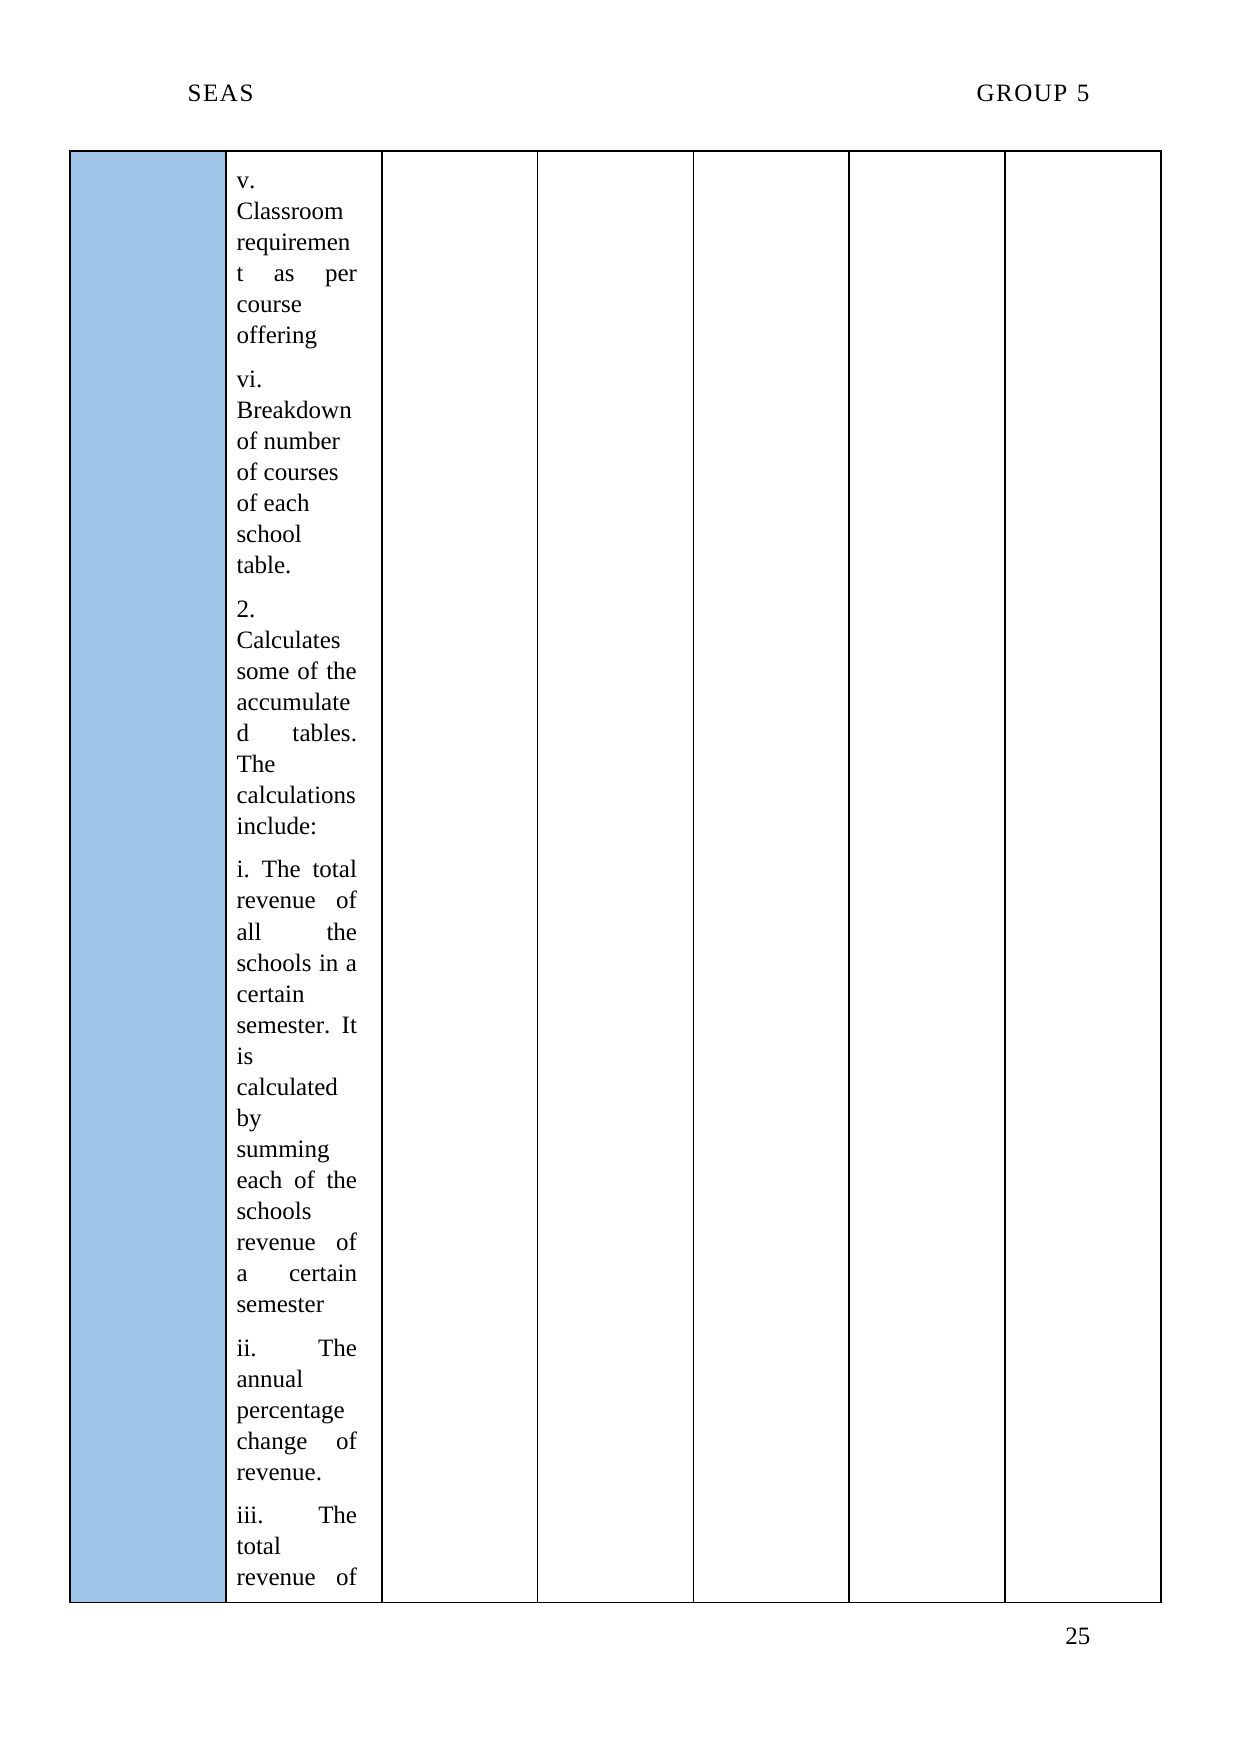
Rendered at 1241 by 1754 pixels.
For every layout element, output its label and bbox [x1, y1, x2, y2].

table_cell [694, 152, 848, 1602]
table_cell [227, 152, 381, 1602]
table_cell [383, 152, 537, 1602]
table_cell [850, 152, 1004, 1602]
table_cell [71, 152, 225, 1602]
table_cell [538, 152, 693, 1602]
table_cell [1006, 152, 1160, 1602]
